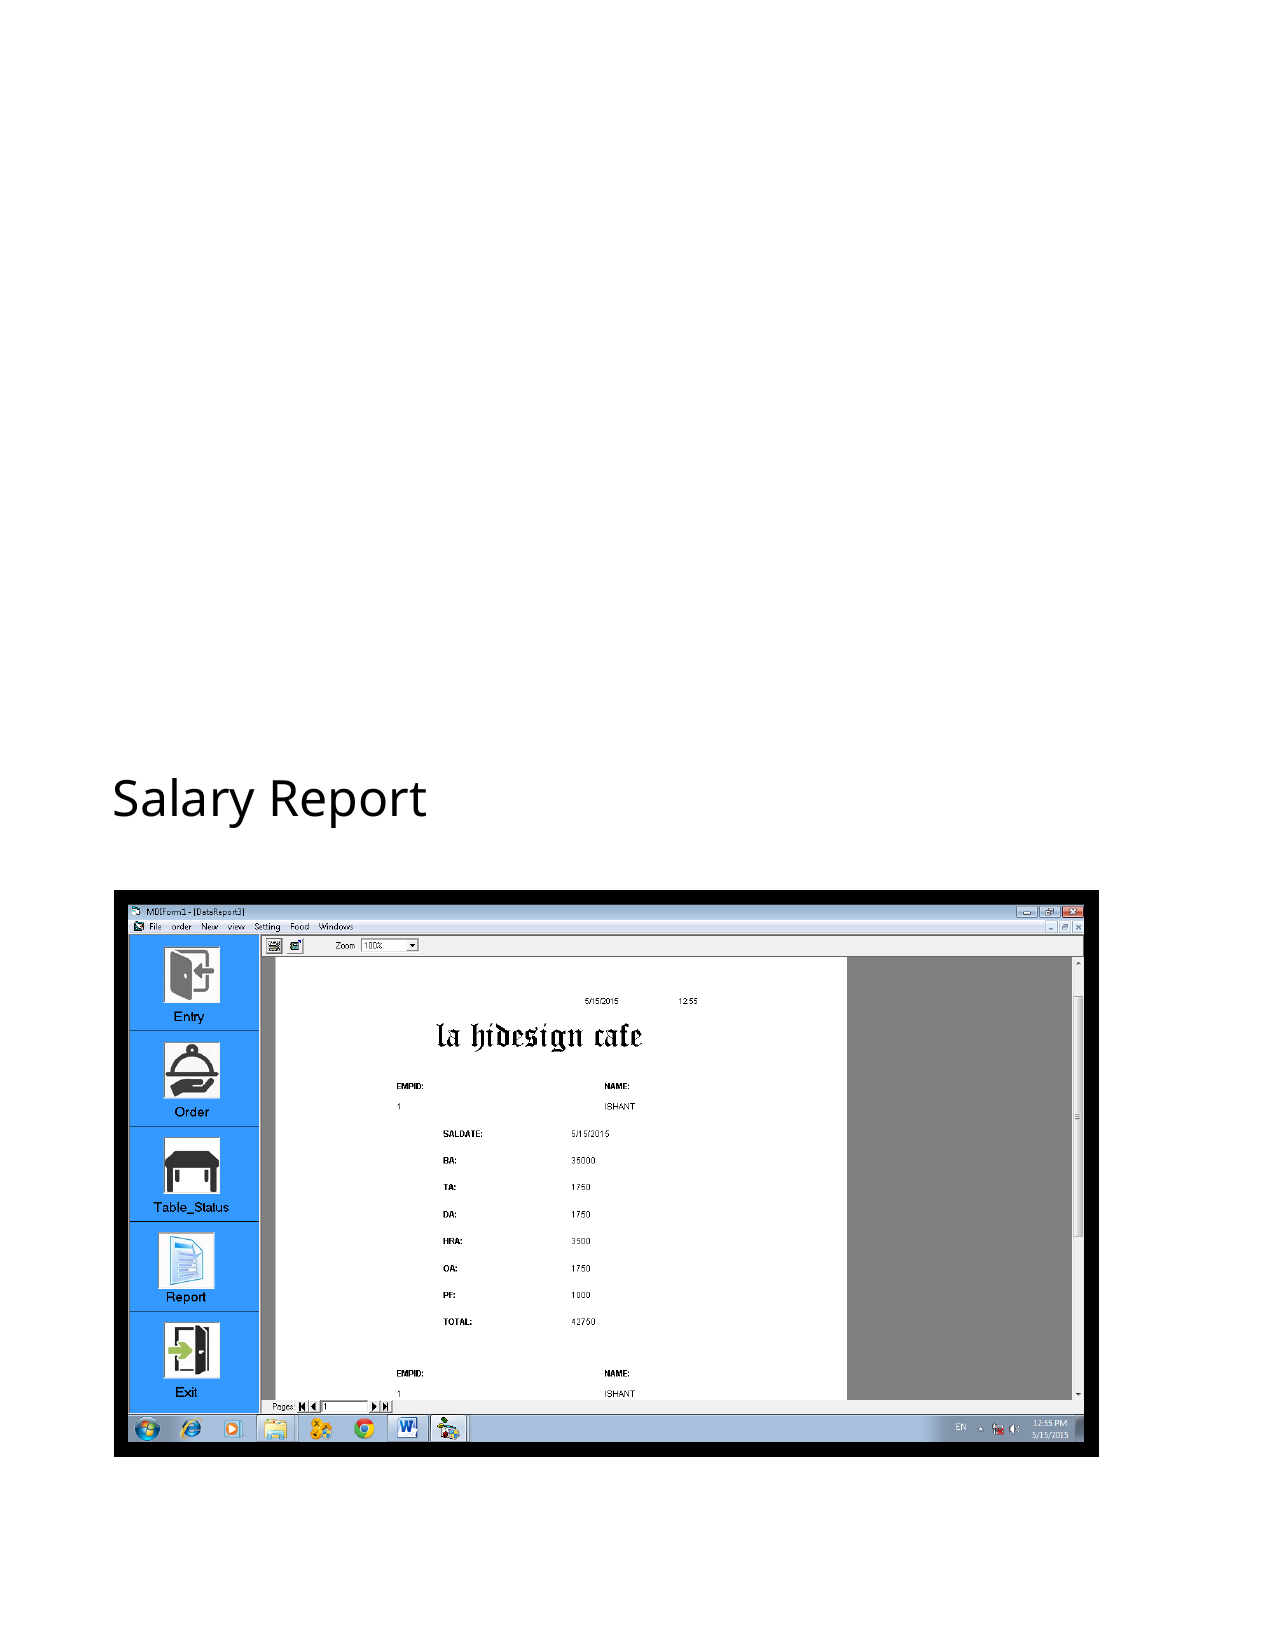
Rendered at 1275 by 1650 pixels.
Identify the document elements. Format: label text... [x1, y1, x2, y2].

text Salary Report [112, 763, 1087, 831]
picture [128, 904, 1084, 1442]
